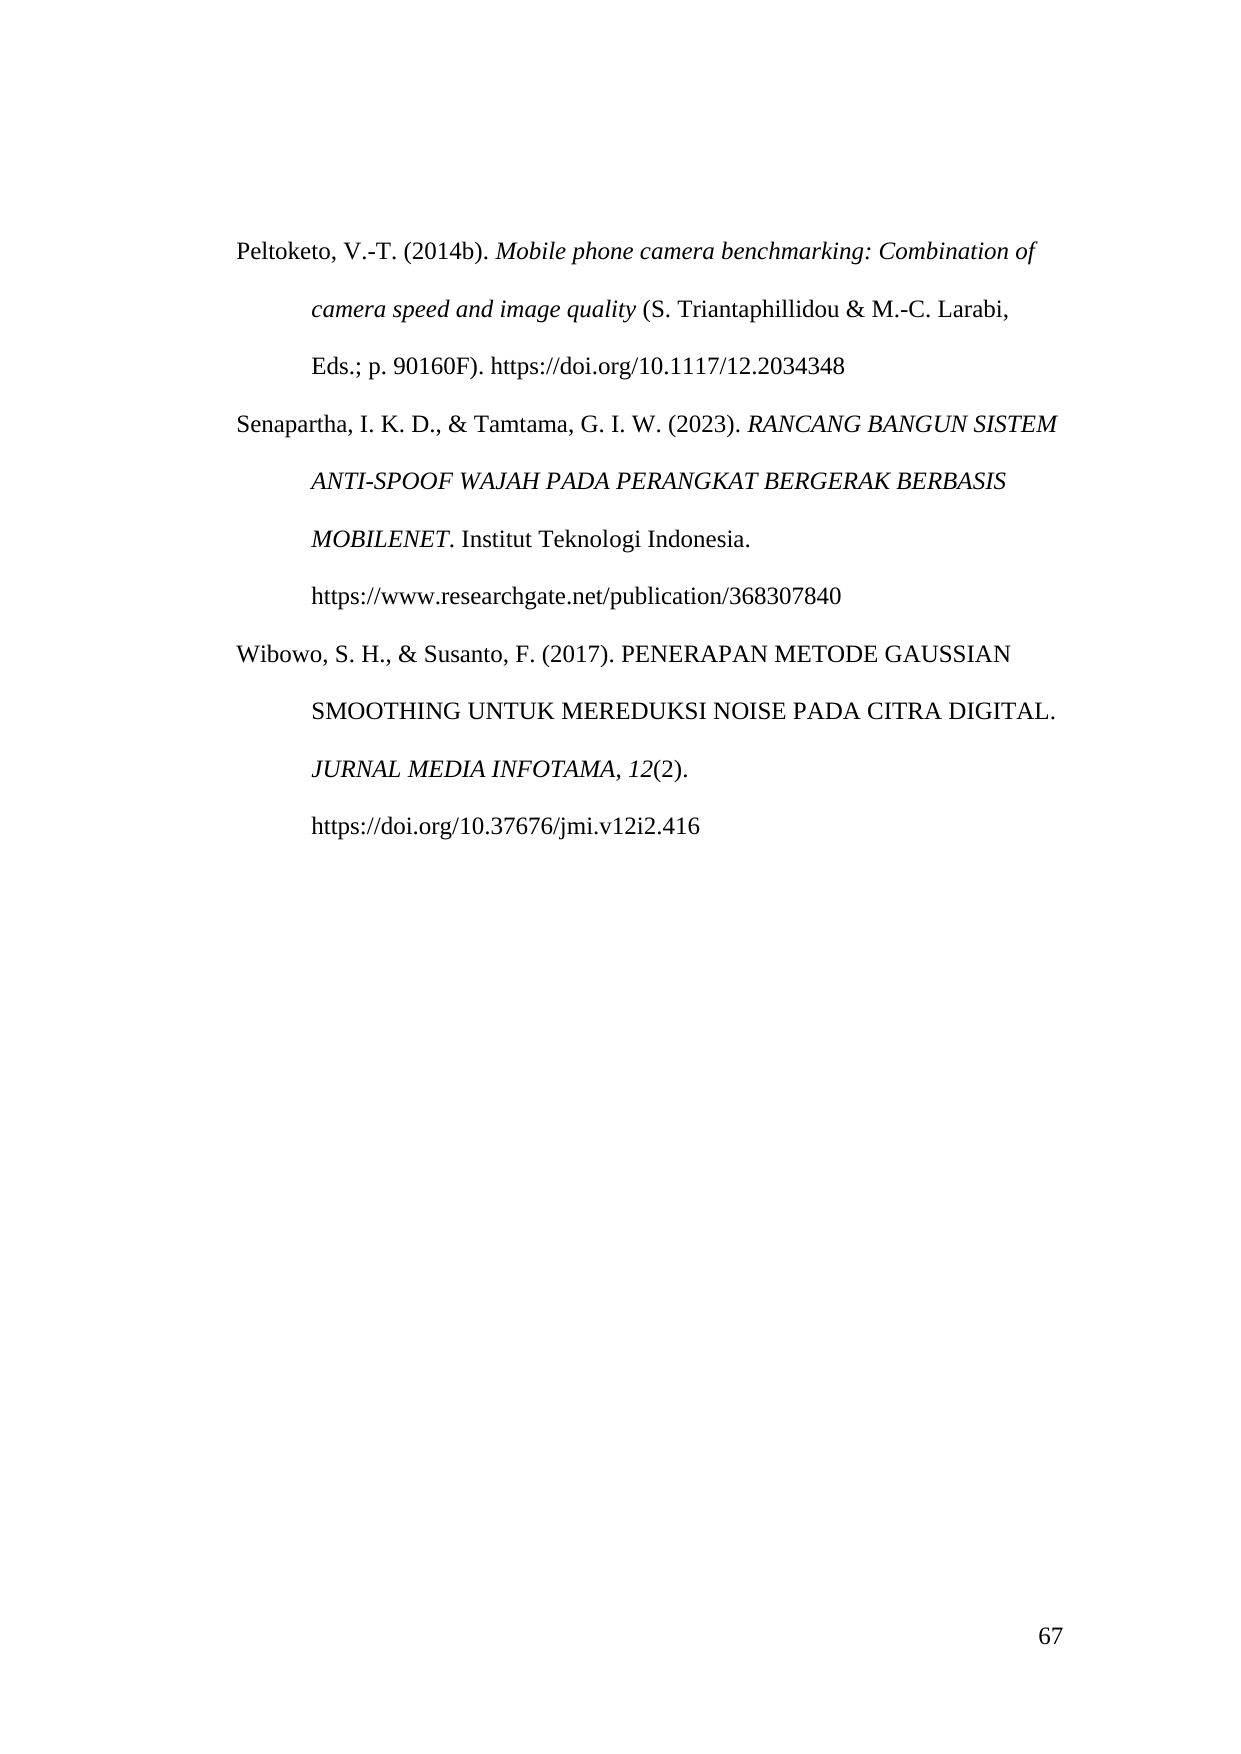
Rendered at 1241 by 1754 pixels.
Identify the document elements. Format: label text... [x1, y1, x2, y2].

text Wibowo, S. H., & Susanto, F. (2017). PENERAPAN METODE GAUSSIAN SMOOTHING UNTUK MEREDUKSI NOISE PADA CITRA DIGITAL. JURNAL MEDIA INFOTAMA, 12(2). https://doi.org/10.37676/jmi.v12i2.416 [236, 639, 1063, 840]
text Peltoketo, V.-T. (2014b). Mobile phone camera benchmarking: Combination of camera speed and image quality (S. Triantaphillidou & M.-C. Larabi, Eds.; p. 90160F). https://doi.org/10.1117/12.2034348 [236, 236, 1063, 380]
text Senapartha, I. K. D., & Tamtama, G. I. W. (2023). RANCANG BANGUN SISTEM ANTI-SPOOF WAJAH PADA PERANGKAT BERGERAK BERBASIS MOBILENET. Institut Teknologi Indonesia. https://www.researchgate.net/publication/368307840 [236, 409, 1063, 610]
